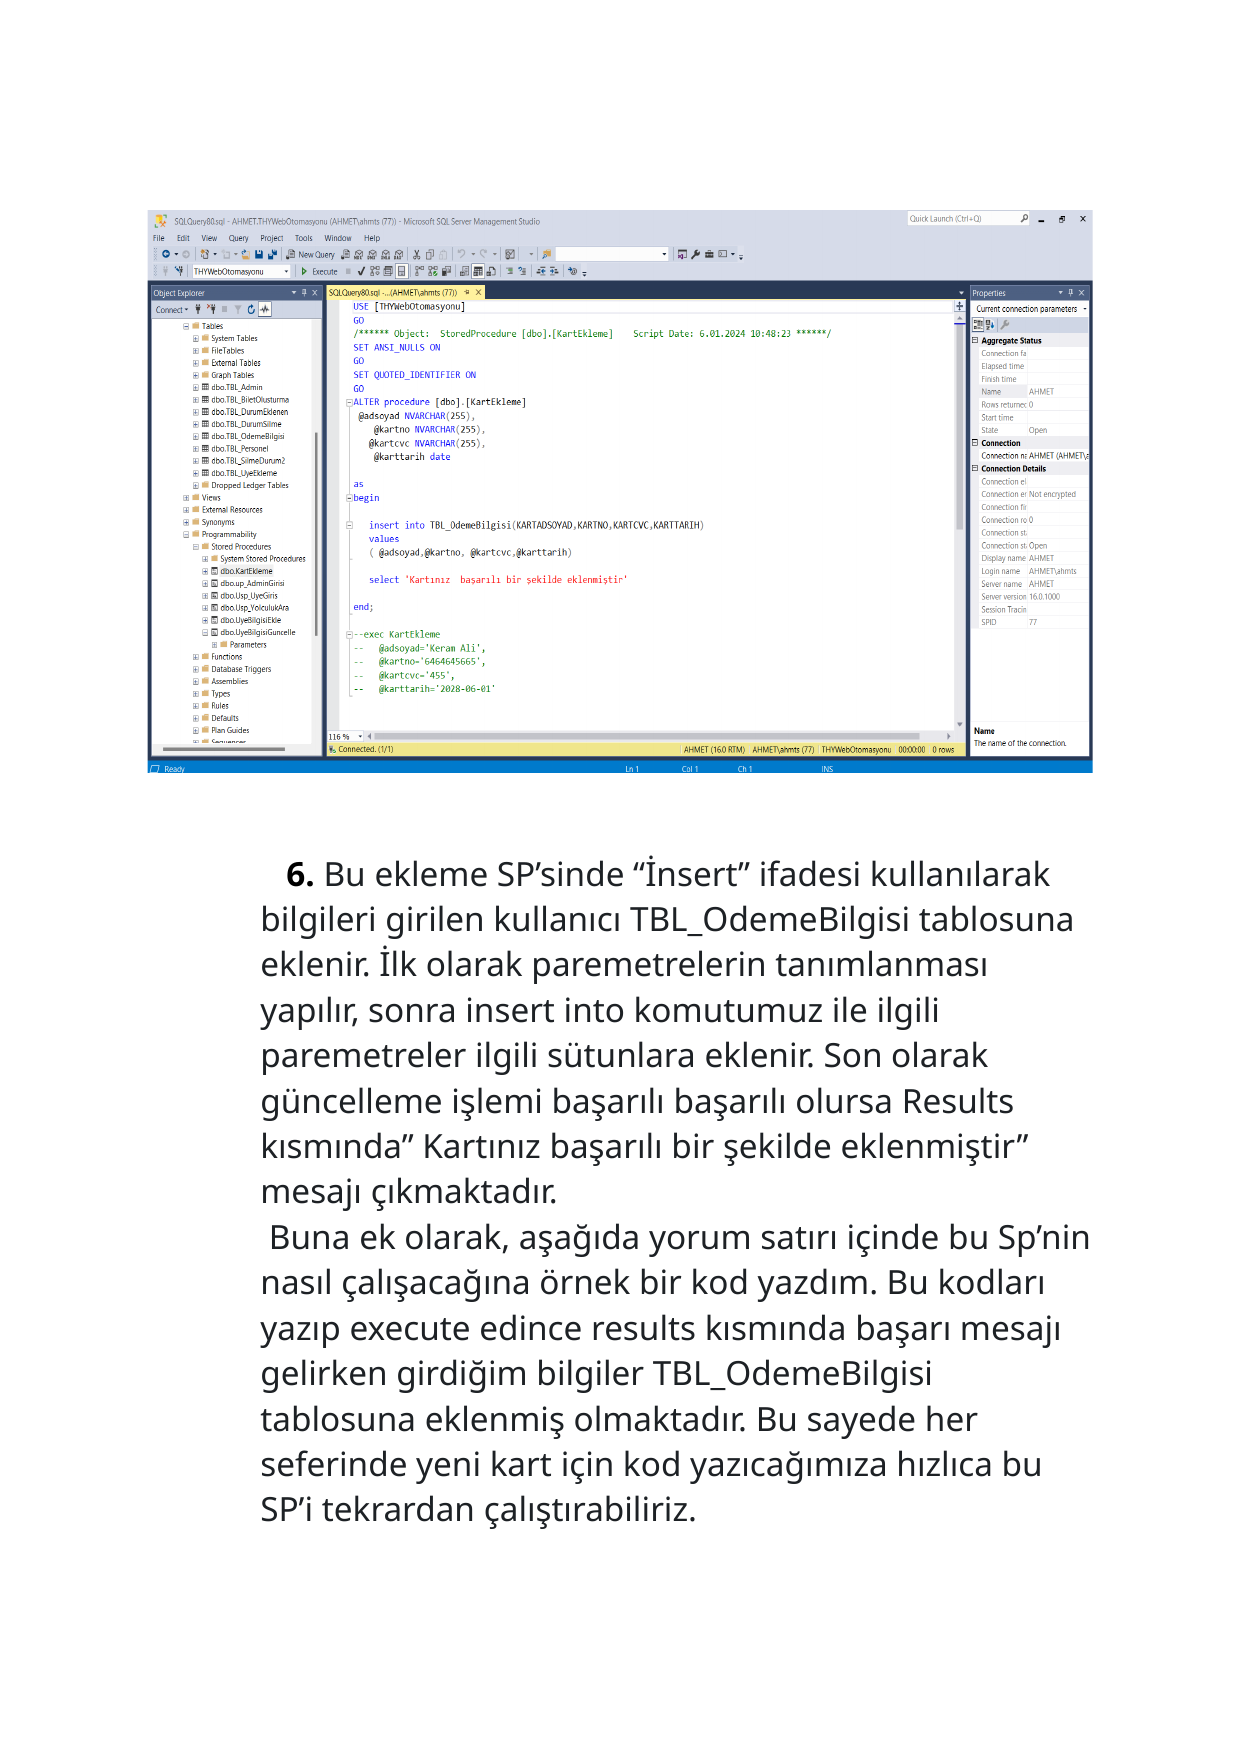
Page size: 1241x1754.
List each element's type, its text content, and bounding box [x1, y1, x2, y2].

picture [147, 210, 1093, 773]
list Buna ek olarak, aşağıda yorum satırı içinde bu Sp’nin nasıl çalışacağına örnek bir kod yazdım. Bu kodları yazıp execute edince results kısmında başarı mesajı gelirken girdiğim bilgiler TBL_OdemeBilgisi tablosuna eklenmiş olmaktadır. Bu sayede her seferinde yeni kart için kod yazıcağımıza hızlıca bu SP’i tekrardan çalıştırabiliriz. [260, 1214, 1093, 1532]
list 6. Bu ekleme SP’sinde “İnsert” ifadesi kullanılarak bilgileri girilen kullanıcı TBL_OdemeBilgisi tablosuna eklenir. İlk olarak paremetrelerin tanımlanması yapılır, sonra insert into komutumuz ile ilgili paremetreler ilgili sütunlara eklenir. Son olarak güncelleme işlemi başarılı başarılı olursa Results kısmında” Kartınız başarılı bir şekilde eklenmiştir” mesajı çıkmaktadır. [260, 850, 1093, 1214]
